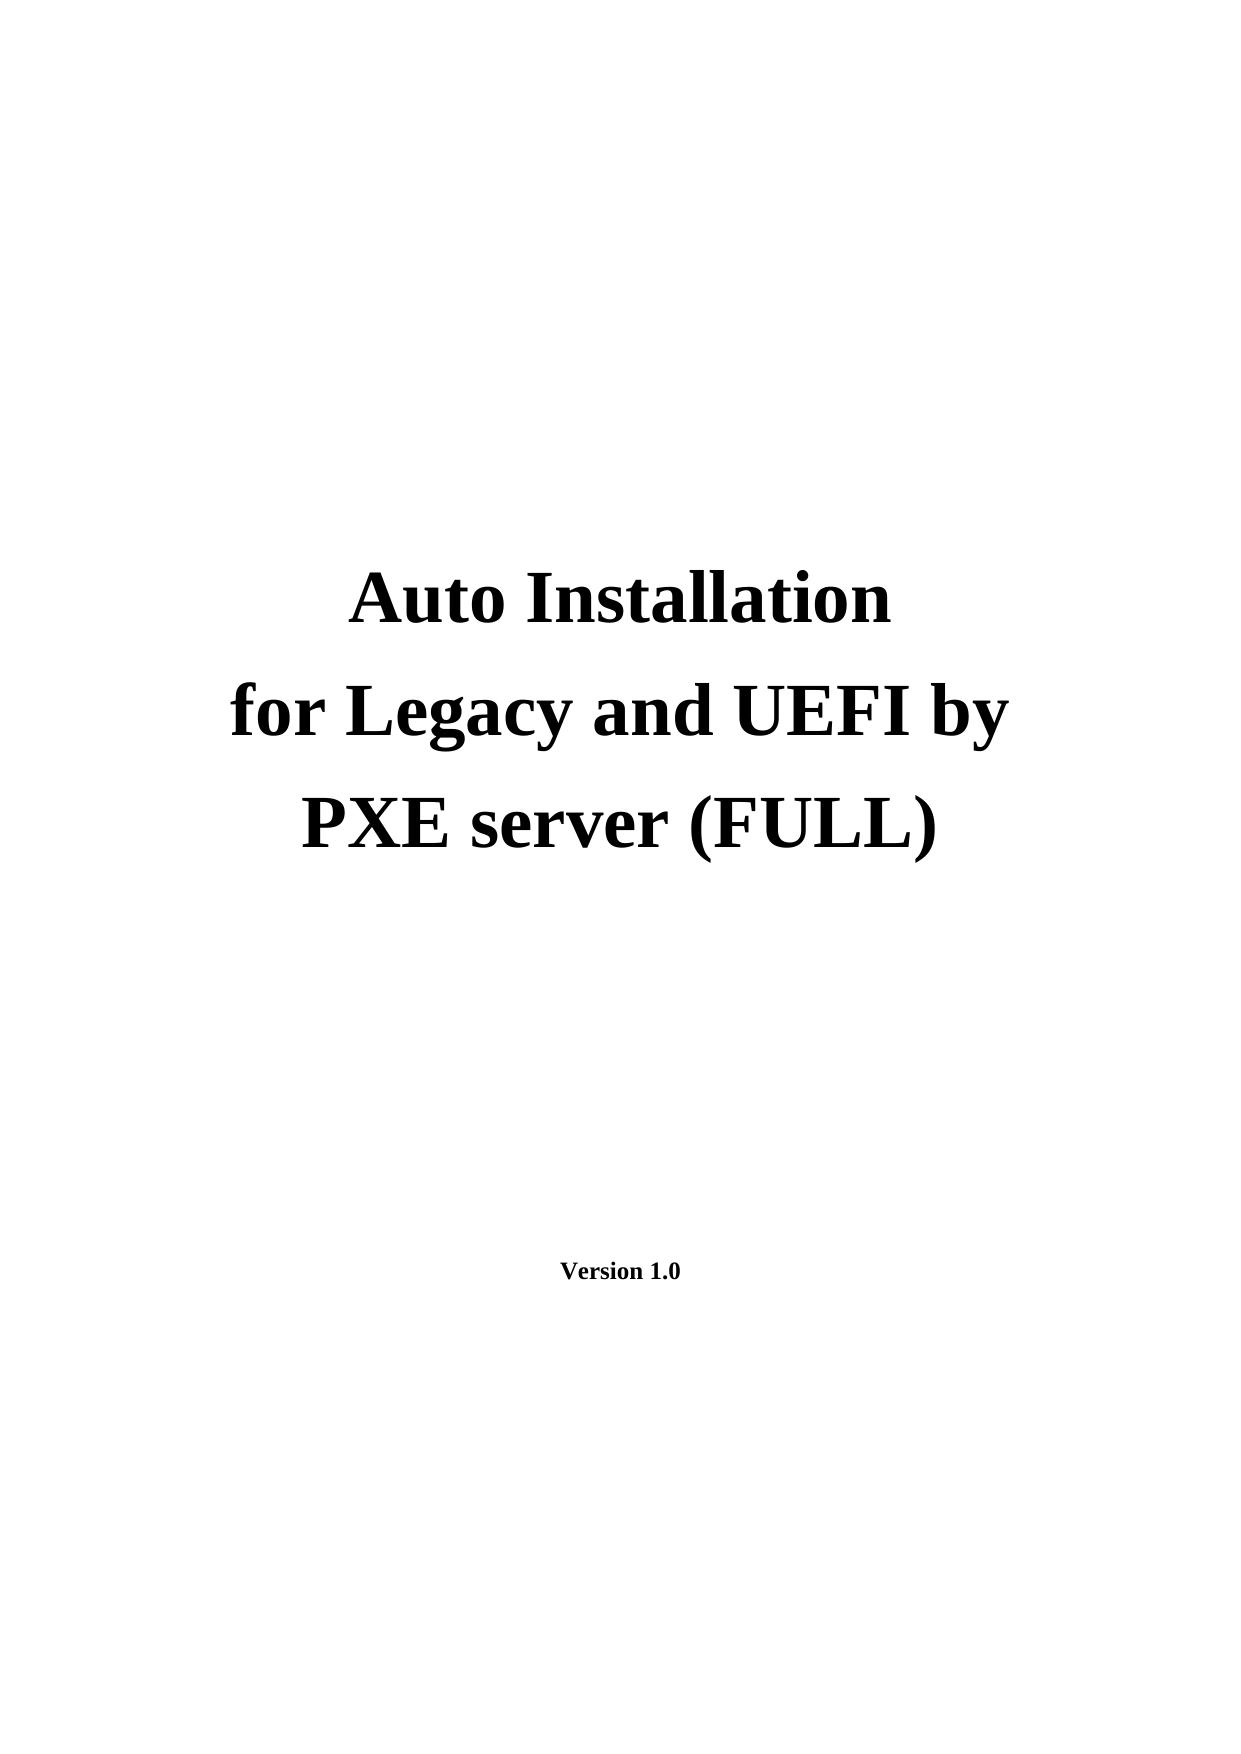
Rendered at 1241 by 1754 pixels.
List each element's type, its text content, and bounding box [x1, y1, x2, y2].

text for Legacy and UEFI by PXE server (FULL) [148, 652, 1093, 877]
text Version 1.0 [148, 1252, 1093, 1289]
text Auto Installation [148, 539, 1093, 652]
